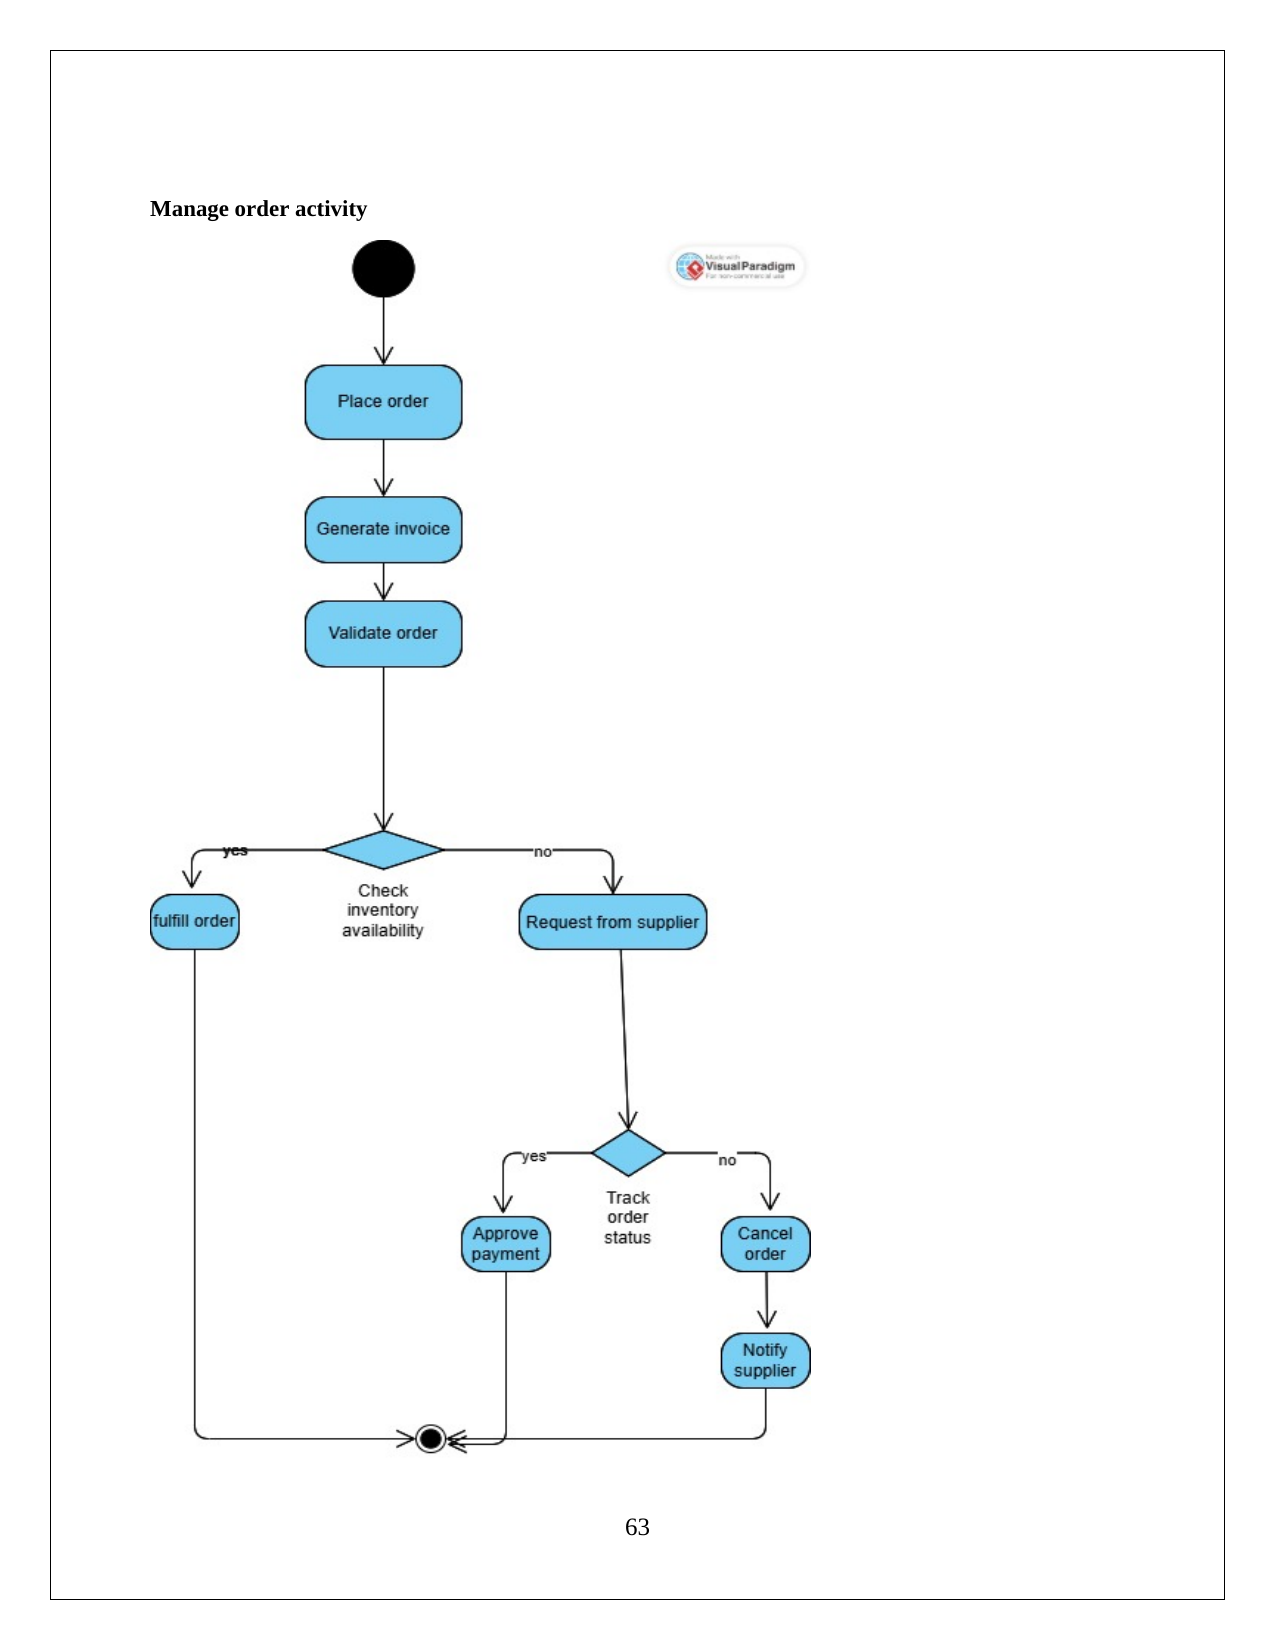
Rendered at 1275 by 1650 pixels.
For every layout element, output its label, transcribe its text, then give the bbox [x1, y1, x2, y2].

text Manage order activity [150, 195, 1125, 221]
picture [150, 240, 811, 1463]
